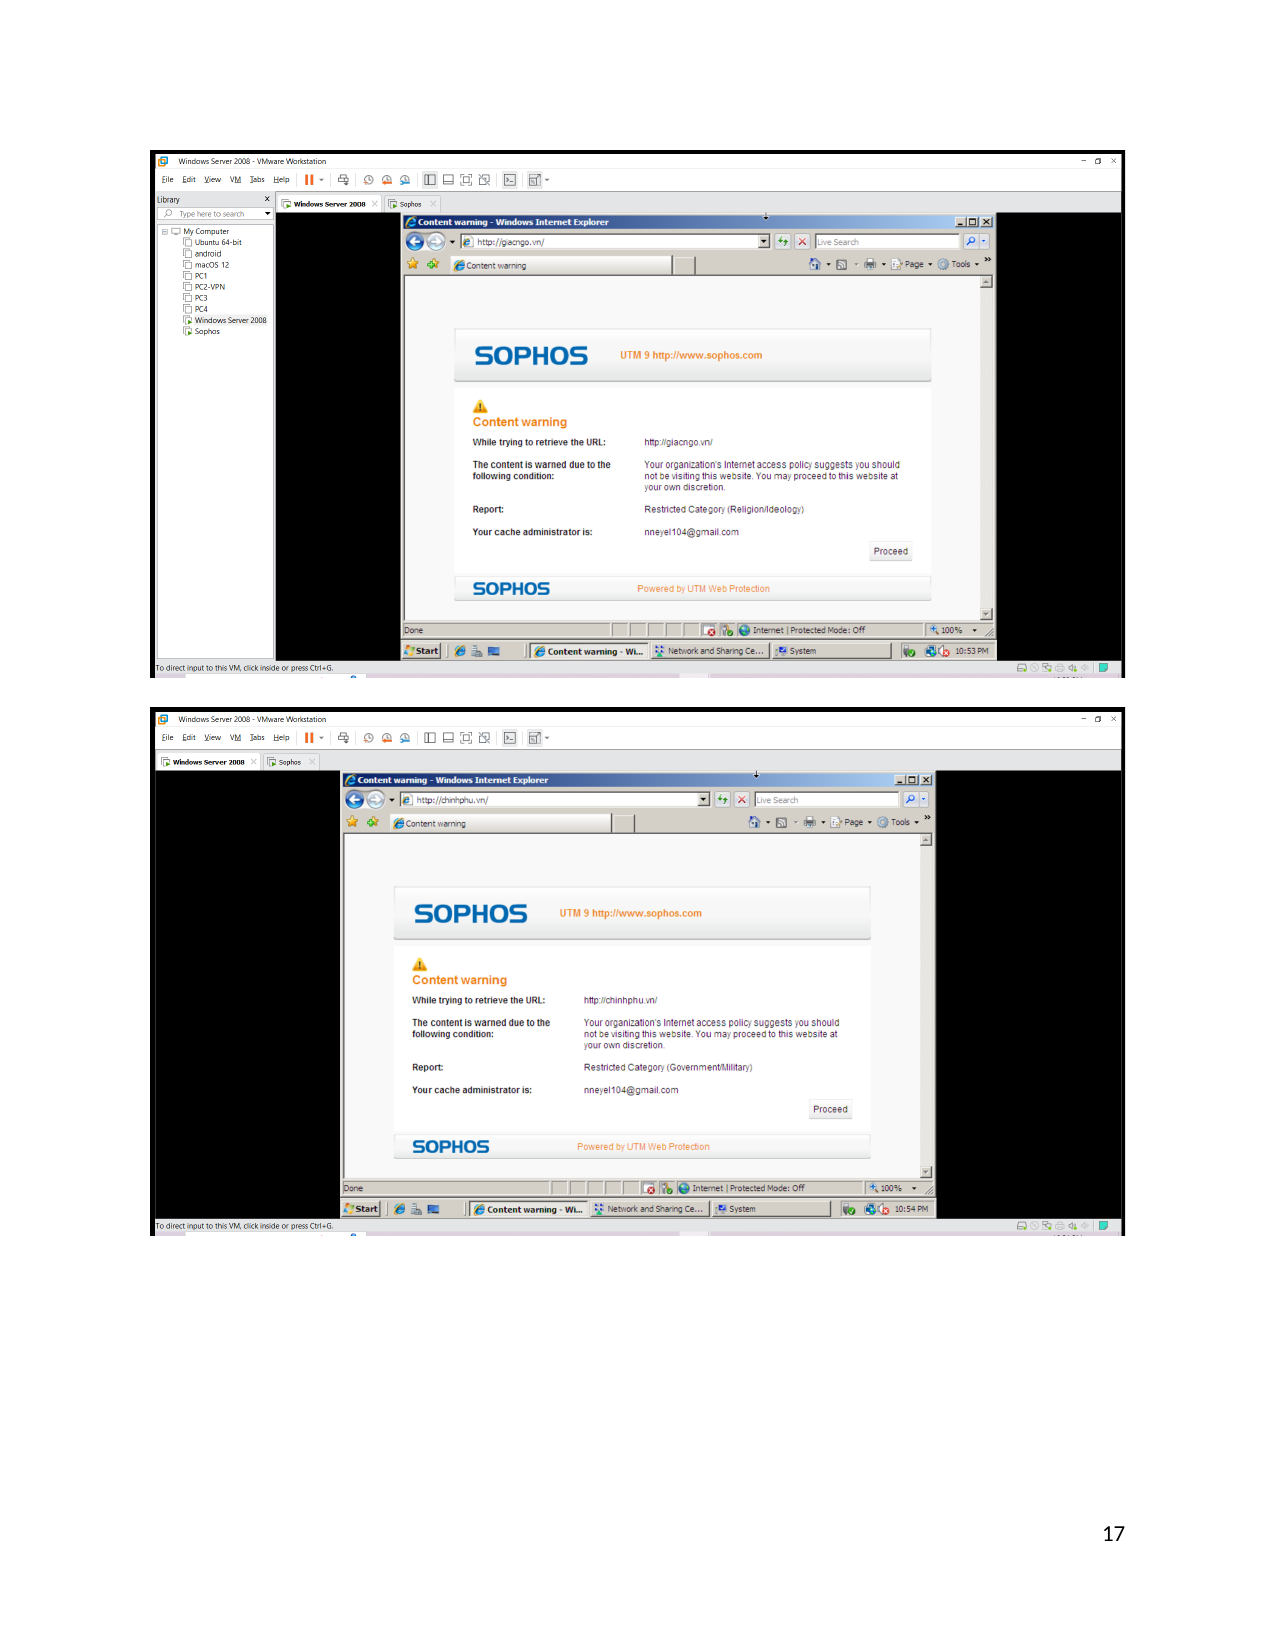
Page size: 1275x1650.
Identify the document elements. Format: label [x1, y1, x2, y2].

picture [150, 150, 1125, 678]
picture [150, 707, 1125, 1236]
